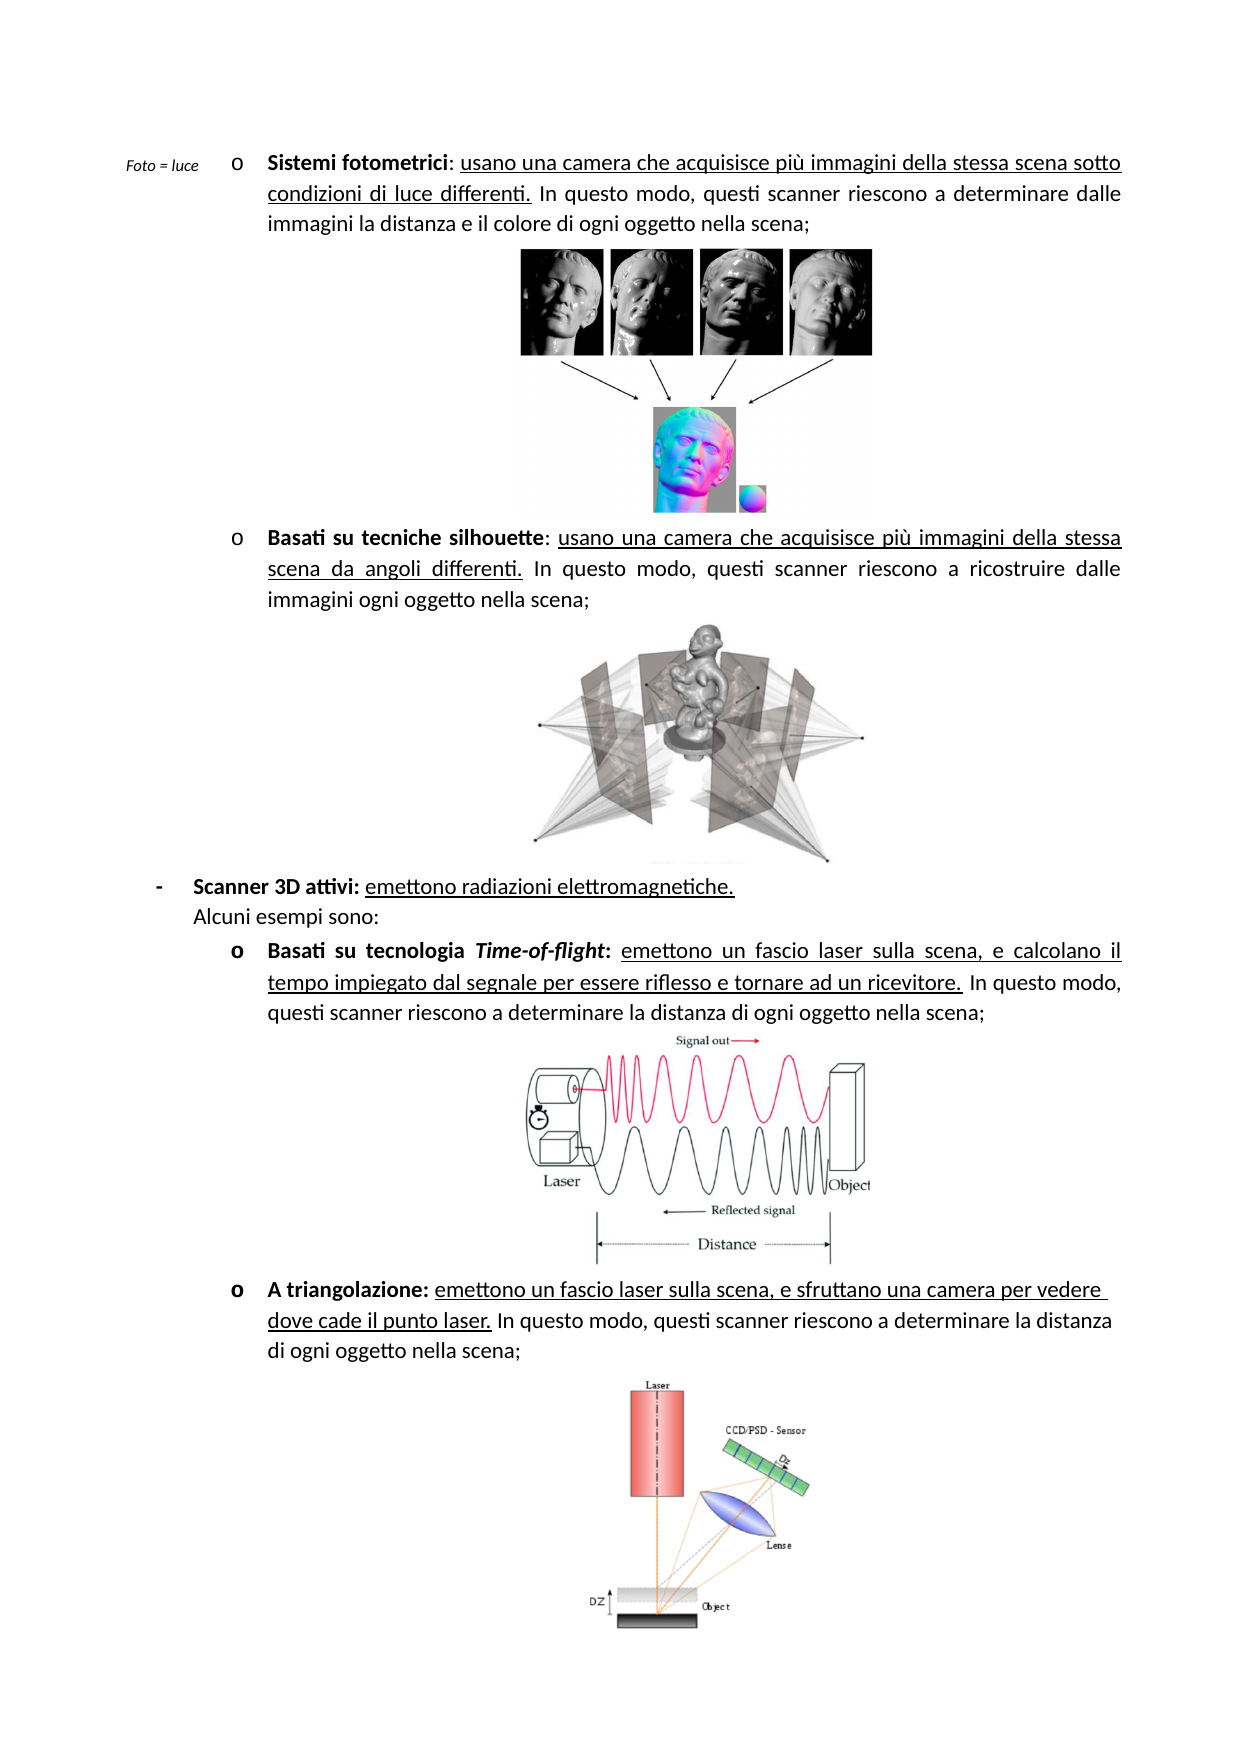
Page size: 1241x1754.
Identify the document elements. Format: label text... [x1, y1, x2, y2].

picture [520, 1034, 870, 1267]
picture [518, 621, 873, 864]
list A triangolazione: emettono un fascio laser sulla scena, e sfruttano una camera per vedere dove cade il punto laser. In questo modo, questi scanner riescono a determinare la distanza di ogni oggetto nella scena; [230, 1275, 1122, 1364]
list Basati su tecniche silhouette: usano una camera che acquisisce più immagini della stessa scena da angoli differenti. In questo modo, questi scanner riescono a ricostruire dalle immagini ogni oggetto nella scena; [230, 523, 1122, 613]
picture [517, 245, 874, 515]
list Alcuni esempi sono: [193, 902, 1122, 930]
list Basati su tecnologia Time-of-flight: emettono un fascio laser sulla scena, e calcolano il tempo impiegato dal segnale per essere riflesso e tornare ad un ricevitore. In questo modo, questi scanner riescono a determinare la distanza di ogni oggetto nella scena; [230, 937, 1122, 1026]
list Scanner 3D attivi: emettono radiazioni elettromagnetiche. [156, 872, 1122, 900]
list Sistemi fotometrici: usano una camera che acquisisce più immagini della stessa scena sotto condizioni di luce differenti. In questo modo, questi scanner riescono a determinare dalle immagini la distanza e il colore di ogni oggetto nella scena; [230, 148, 1122, 237]
picture [572, 1372, 815, 1635]
